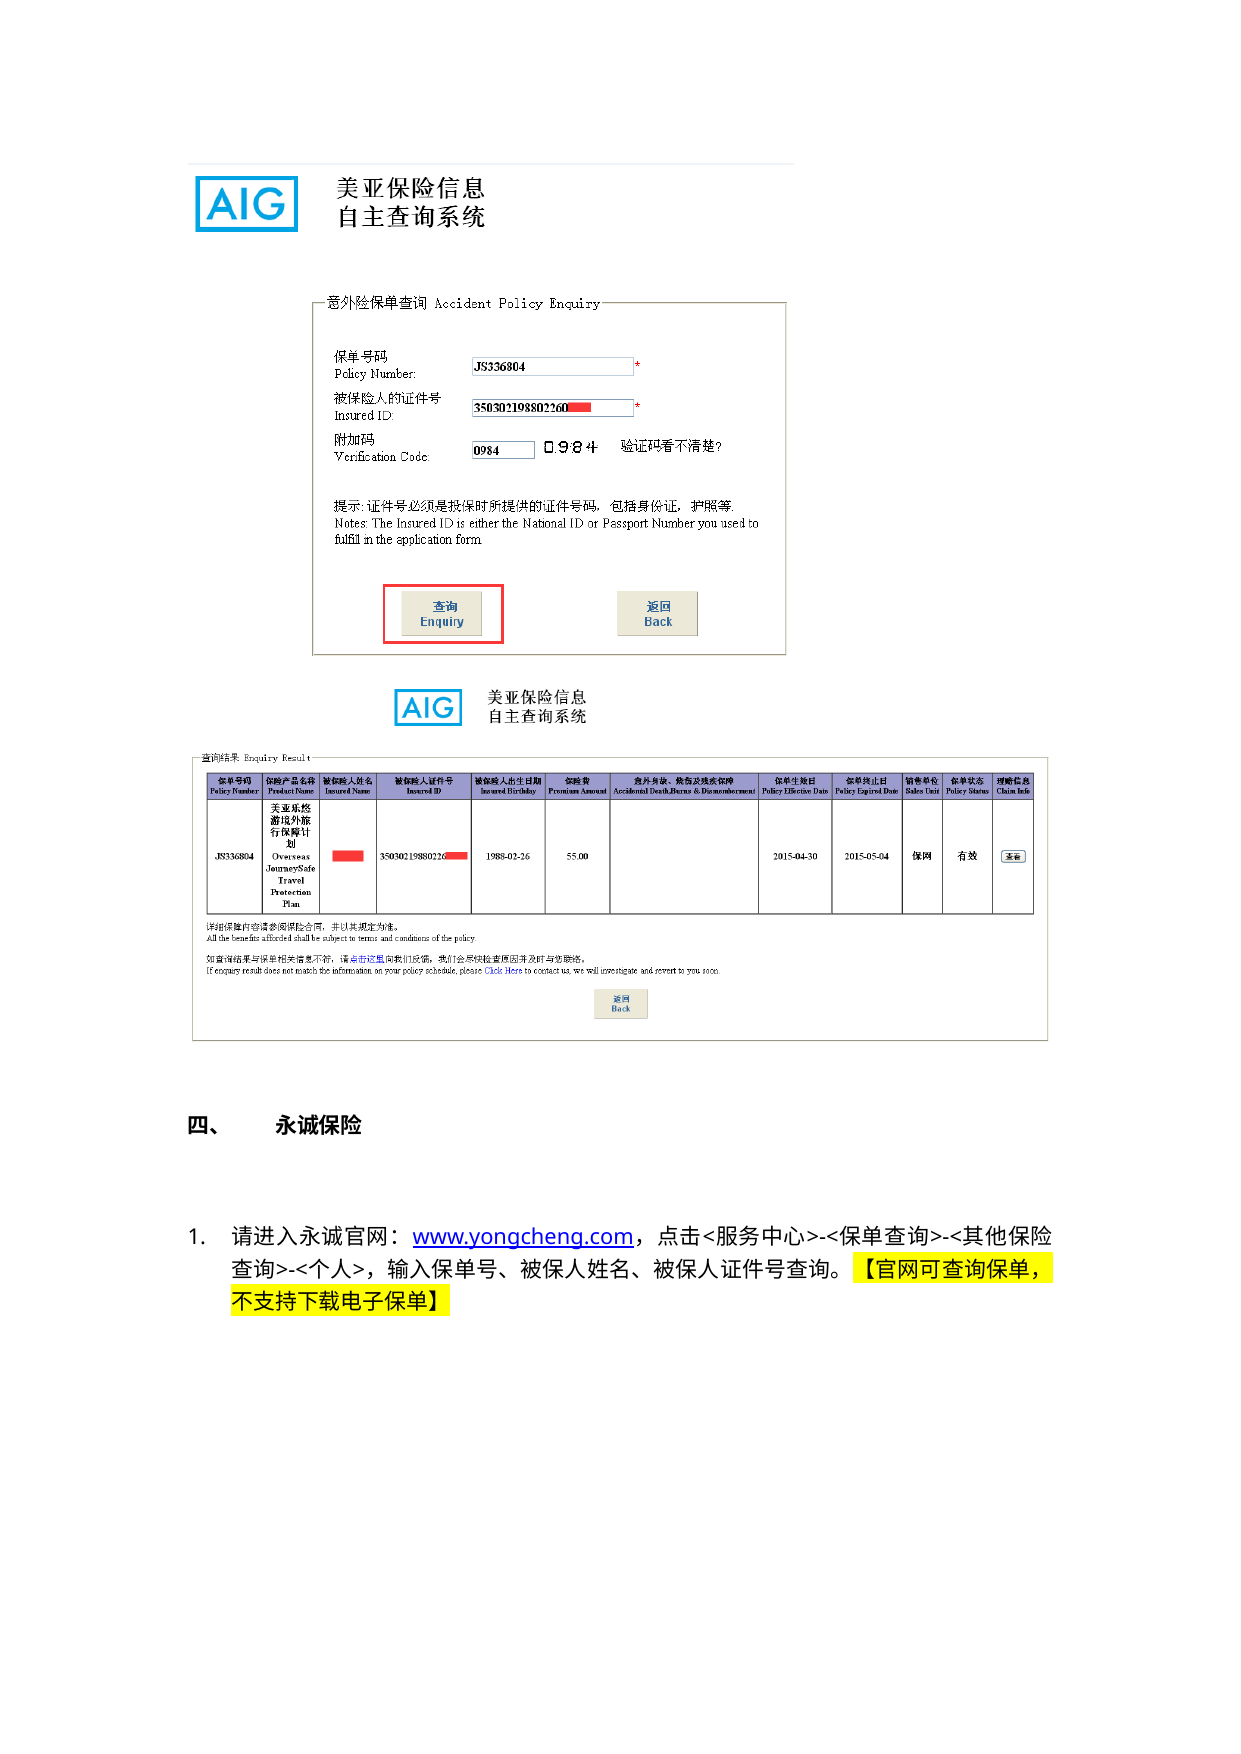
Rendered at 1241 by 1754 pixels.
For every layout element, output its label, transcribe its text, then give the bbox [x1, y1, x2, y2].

picture [187, 162, 794, 662]
subtitle 永诚保险 [187, 1107, 1053, 1140]
picture [187, 682, 1053, 1044]
list 请进入永诚官网：www.yongcheng.com，点击<服务中心>-<保单查询>-<其他保险查询>-<个人>，输入保单号、被保人姓名、被保人证件号查询。【官网可查询保单，不支持下载电子保单】 [187, 1219, 1053, 1316]
